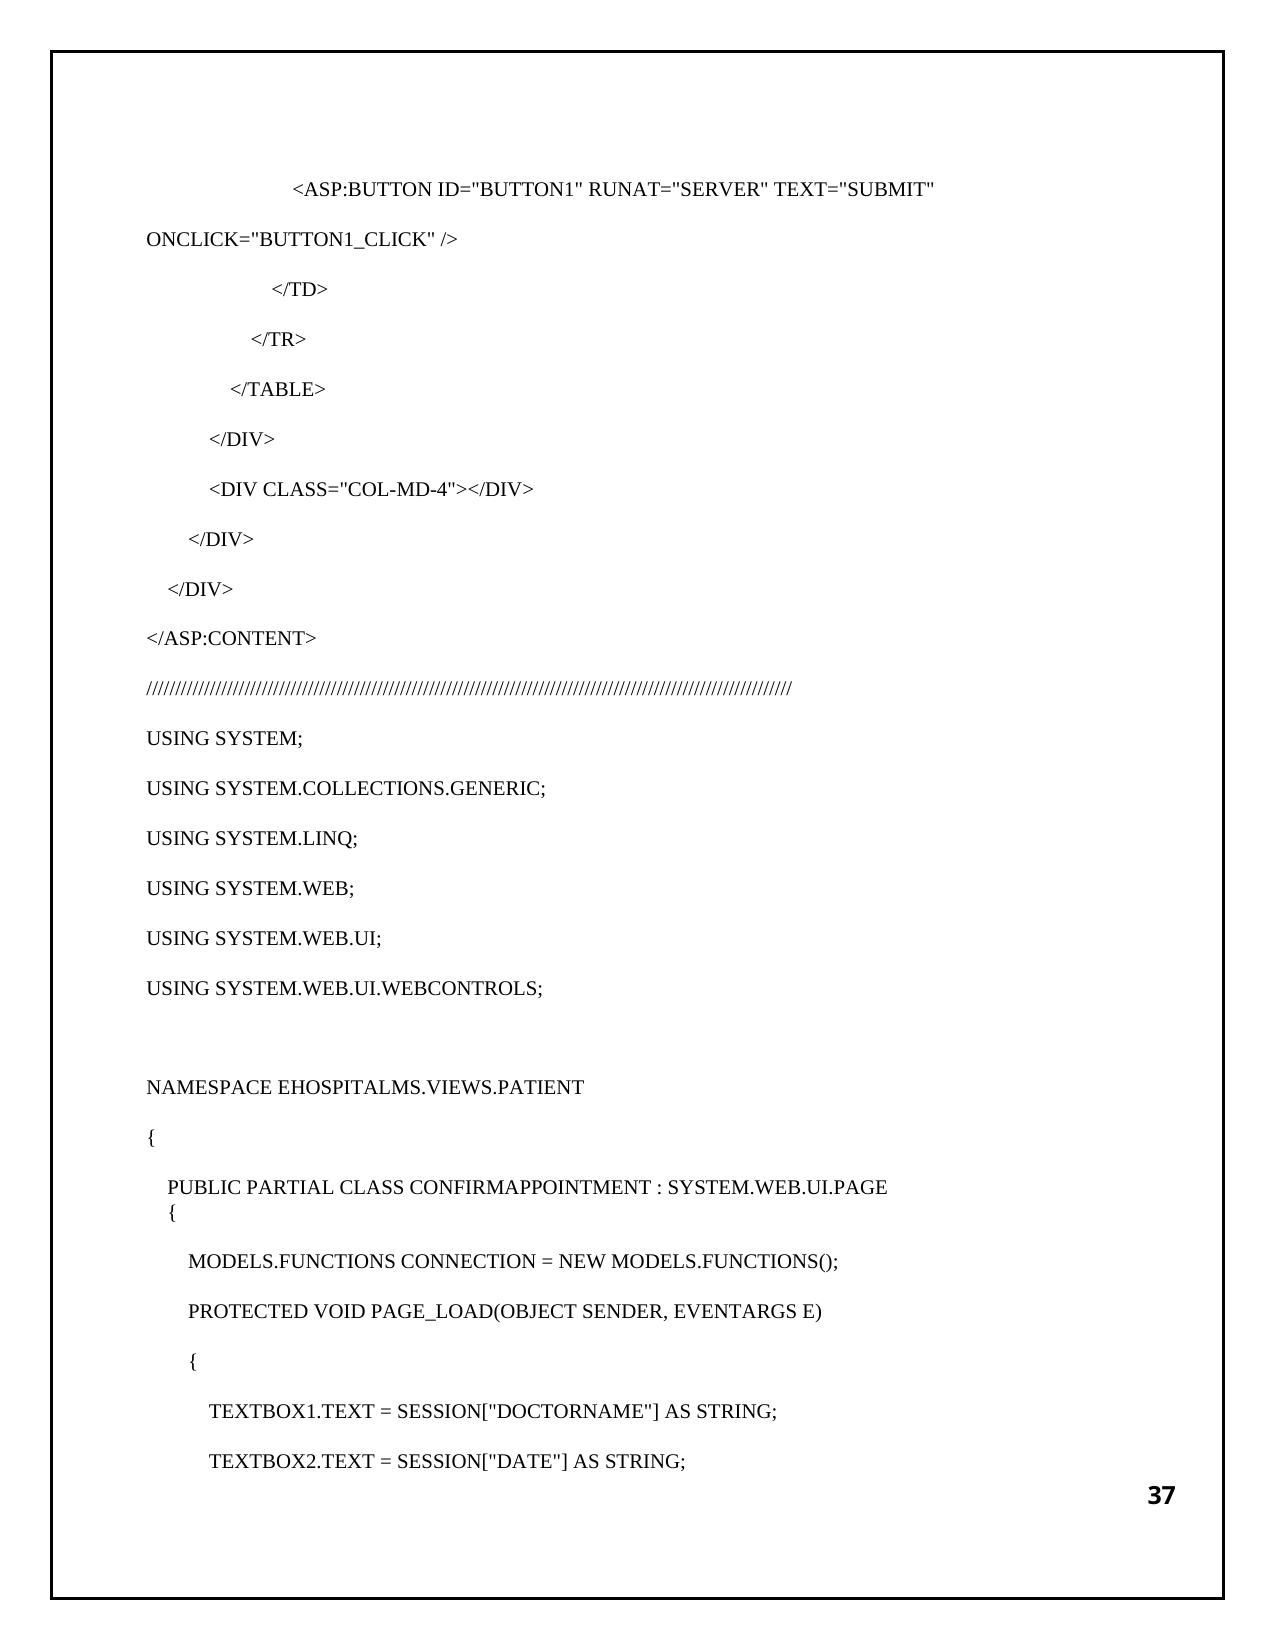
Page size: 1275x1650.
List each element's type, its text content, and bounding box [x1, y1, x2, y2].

text USING SYSTEM.WEB.UI; [146, 926, 1177, 950]
text </DIV> [146, 527, 1177, 551]
text </TR> [146, 327, 1177, 351]
text PUBLIC PARTIAL CLASS CONFIRMAPPOINTMENT : SYSTEM.WEB.UI.PAGE [146, 1175, 1177, 1199]
text USING SYSTEM.WEB; [146, 876, 1177, 900]
text <DIV CLASS="COL-MD-4"></DIV> [146, 477, 1177, 501]
text <ASP:BUTTON ID="BUTTON1" RUNAT="SERVER" TEXT="SUBMIT" [146, 177, 1177, 201]
text TEXTBOX2.TEXT = SESSION["DATE"] AS STRING; [146, 1449, 1177, 1473]
text ONCLICK="BUTTON1_CLICK" /> [146, 227, 1177, 251]
text </DIV> [146, 576, 1177, 601]
text </ASP:CONTENT> [146, 626, 1177, 650]
text USING SYSTEM; [146, 726, 1177, 750]
text //////////////////////////////////////////////////////////////////////////////////////////////////////////////// [146, 676, 1177, 700]
text NAMESPACE EHOSPITALMS.VIEWS.PATIENT [146, 1075, 1177, 1099]
text USING SYSTEM.LINQ; [146, 826, 1177, 850]
text </DIV> [146, 427, 1177, 451]
text USING SYSTEM.COLLECTIONS.GENERIC; [146, 776, 1177, 800]
text </TD> [146, 277, 1177, 301]
text { [146, 1349, 1177, 1373]
text USING SYSTEM.WEB.UI.WEBCONTROLS; [146, 976, 1177, 1000]
text MODELS.FUNCTIONS CONNECTION = NEW MODELS.FUNCTIONS(); [146, 1249, 1177, 1273]
text PROTECTED VOID PAGE_LOAD(OBJECT SENDER, EVENTARGS E) [146, 1299, 1177, 1323]
text { [146, 1199, 1177, 1224]
text { [146, 1125, 1177, 1149]
text </TABLE> [146, 377, 1177, 401]
text TEXTBOX1.TEXT = SESSION["DOCTORNAME"] AS STRING; [146, 1399, 1177, 1423]
